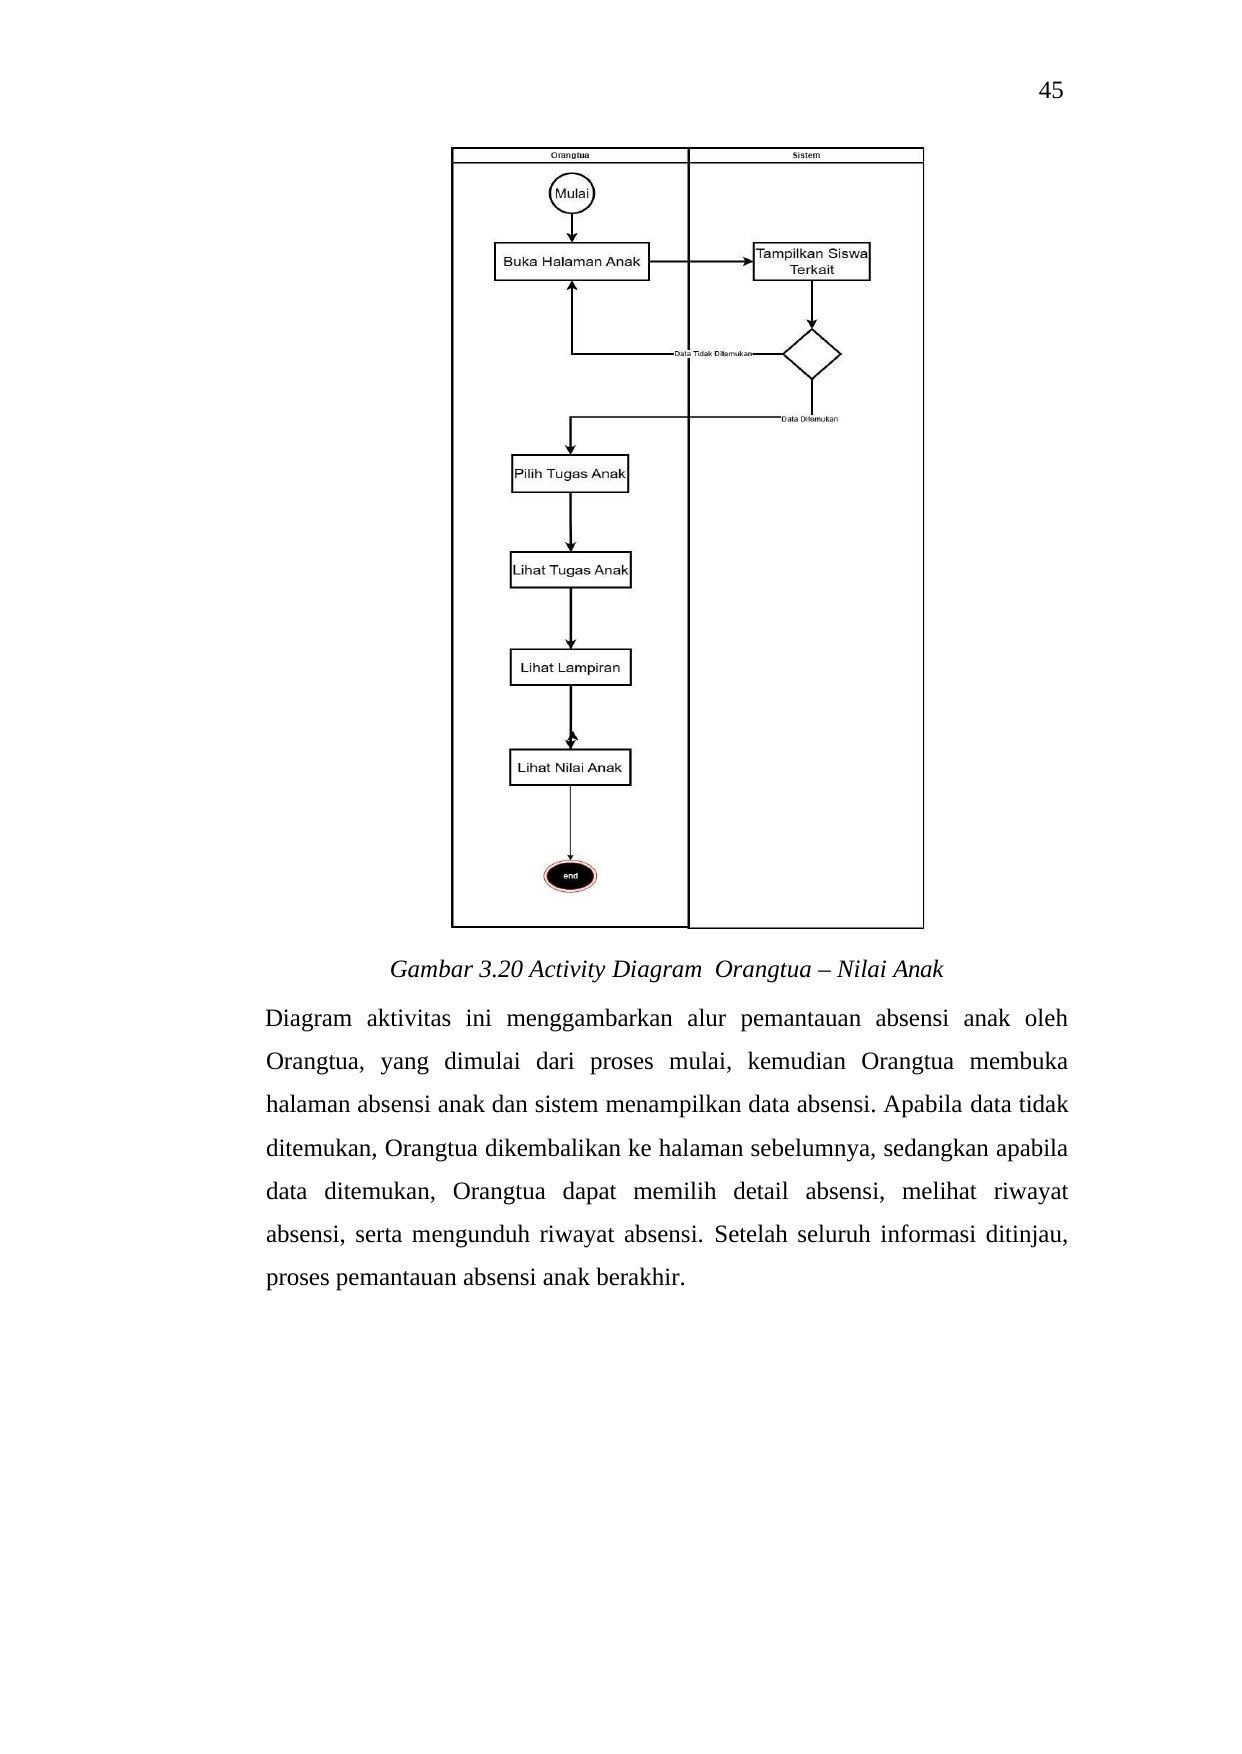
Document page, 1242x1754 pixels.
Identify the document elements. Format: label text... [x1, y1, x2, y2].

text Gambar 3.20 Activity Diagram Orangtua – Nilai Anak [167, 954, 1168, 982]
text Diagram aktivitas ini menggambarkan alur pemantauan absensi anak oleh Orangtua, yang dimulai dari proses mulai, kemudian Orangtua membuka halaman absensi anak dan sistem menampilkan data absensi. Apabila data tidak ditemukan, Orangtua dikembalikan ke halaman sebelumnya, sedangkan apabila data ditemukan, Orangtua dapat memilih detail absensi, melihat riwayat absensi, serta mengunduh riwayat absensi. Setelah seluruh informasi ditinjau, proses pemantauan absensi anak berakhir. [265, 1003, 1069, 1291]
picture [451, 147, 925, 929]
